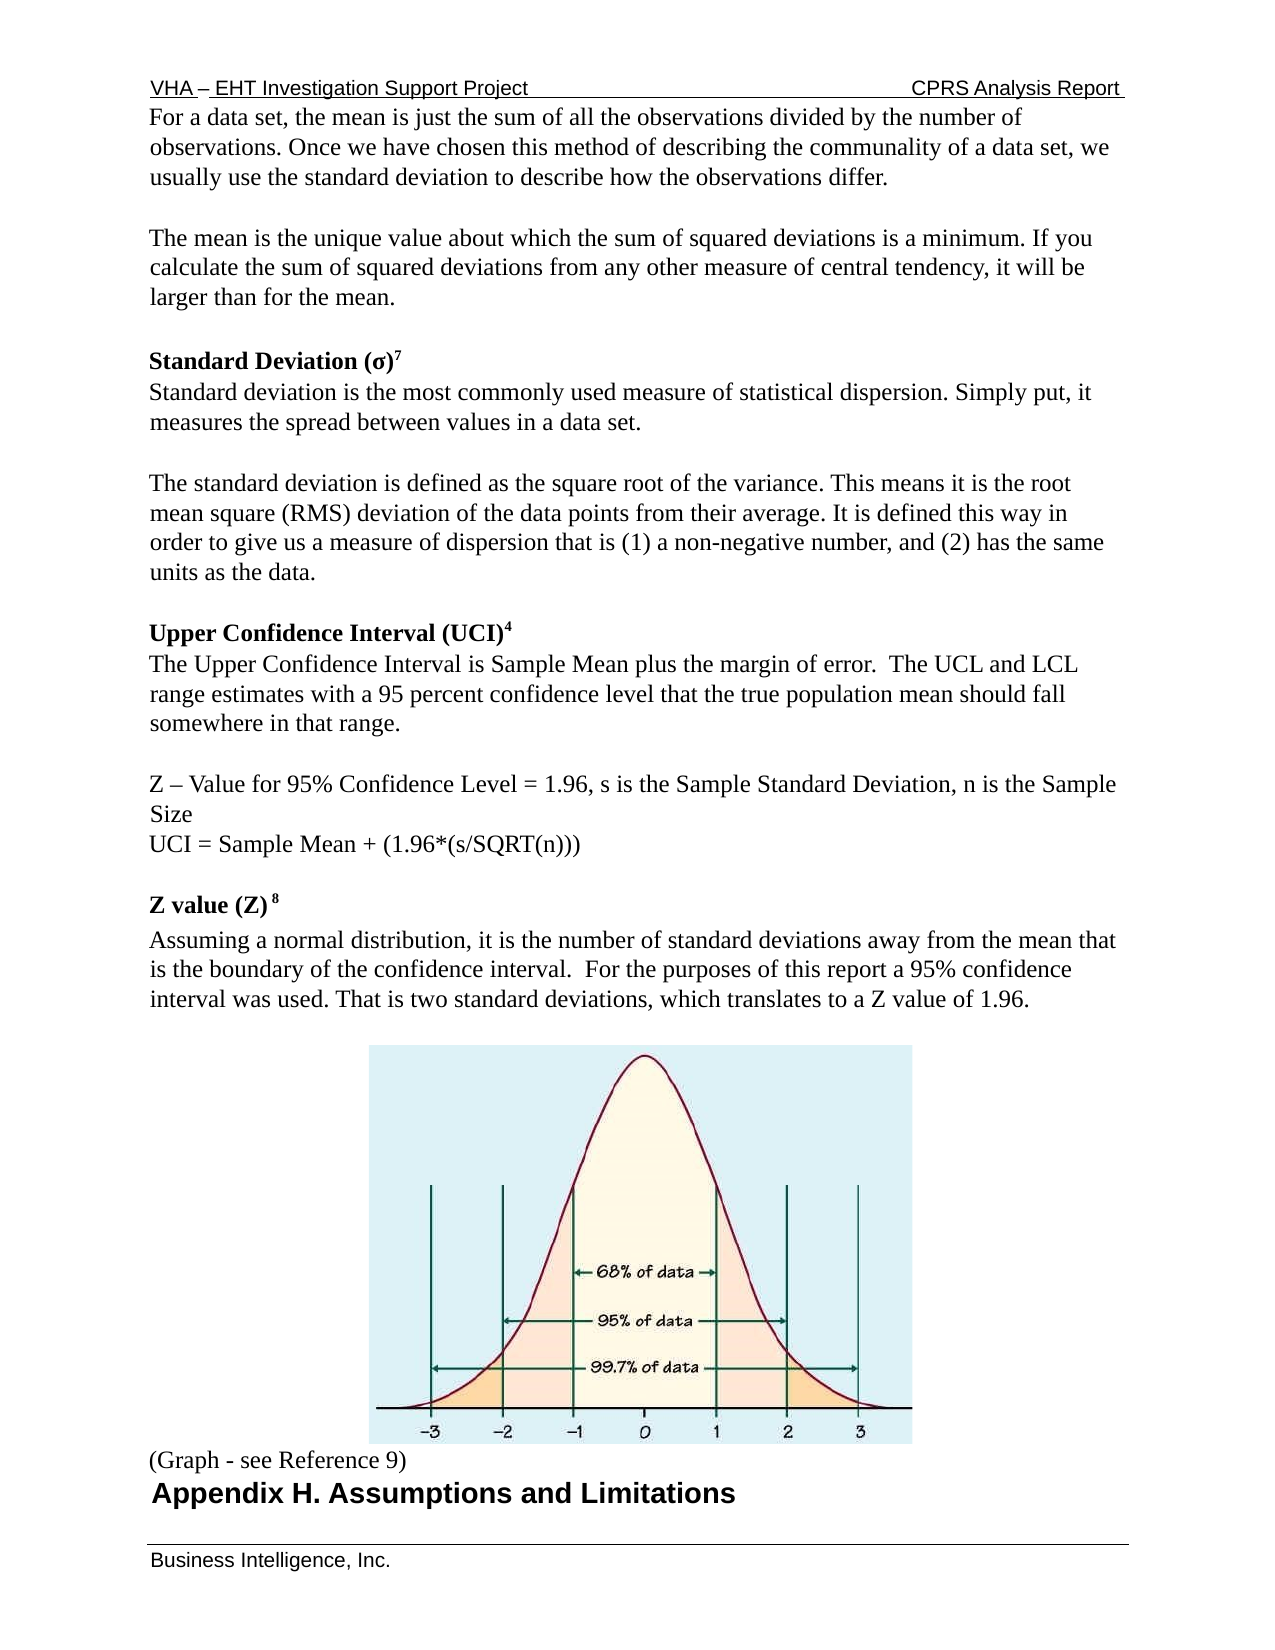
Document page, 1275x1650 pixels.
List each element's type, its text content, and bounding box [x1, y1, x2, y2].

text For a data set, the mean is just the sum of all the observations divided by the number of observations. Once we have chosen this method of describing the communality of a data set, we usually use the standard deviation to describe how the observations differ. [148, 102, 1124, 190]
subtitle Z value (Z) 8 [148, 890, 1125, 919]
text Appendix H. Assumptions and Limitations [151, 1476, 1125, 1509]
text (Graph - see Reference 9) [148, 1446, 1124, 1474]
subtitle Standard Deviation (σ)7 [148, 346, 1125, 375]
text The standard deviation is defined as the square root of the variance. This means it is the root mean square (RMS) deviation of the data points from their average. It is defined this way in order to give us a measure of dispersion that is (1) a non-negative number, and (2) has the same units as the data. [148, 468, 1124, 586]
picture [368, 1045, 913, 1444]
text Standard deviation is the most commonly used measure of statistical dispersion. Simply put, it measures the spread between values in a data set. [148, 377, 1124, 436]
subtitle Upper Confidence Interval (UCI)4 [148, 618, 1125, 647]
text Assuming a normal distribution, it is the number of standard deviations away from the mean that is the boundary of the confidence interval. For the purposes of this report a 95% confidence interval was used. That is two standard deviations, which translates to a Z value of 1.96. [148, 925, 1124, 1013]
text The mean is the unique value about which the sum of squared deviations is a minimum. If you calculate the sum of squared deviations from any other measure of central tendency, it will be larger than for the mean. [148, 223, 1124, 311]
text UCI = Sample Mean + (1.96*(s/SQRT(n))) [148, 829, 1124, 858]
text Z – Value for 95% Confidence Level = 1.96, s is the Sample Standard Deviation, n is the Sample Size [148, 769, 1124, 828]
text The Upper Confidence Interval is Sample Mean plus the margin of error. The UCL and LCL range estimates with a 95 percent confidence level that the true population mean should fall somewhere in that range. [148, 649, 1124, 737]
